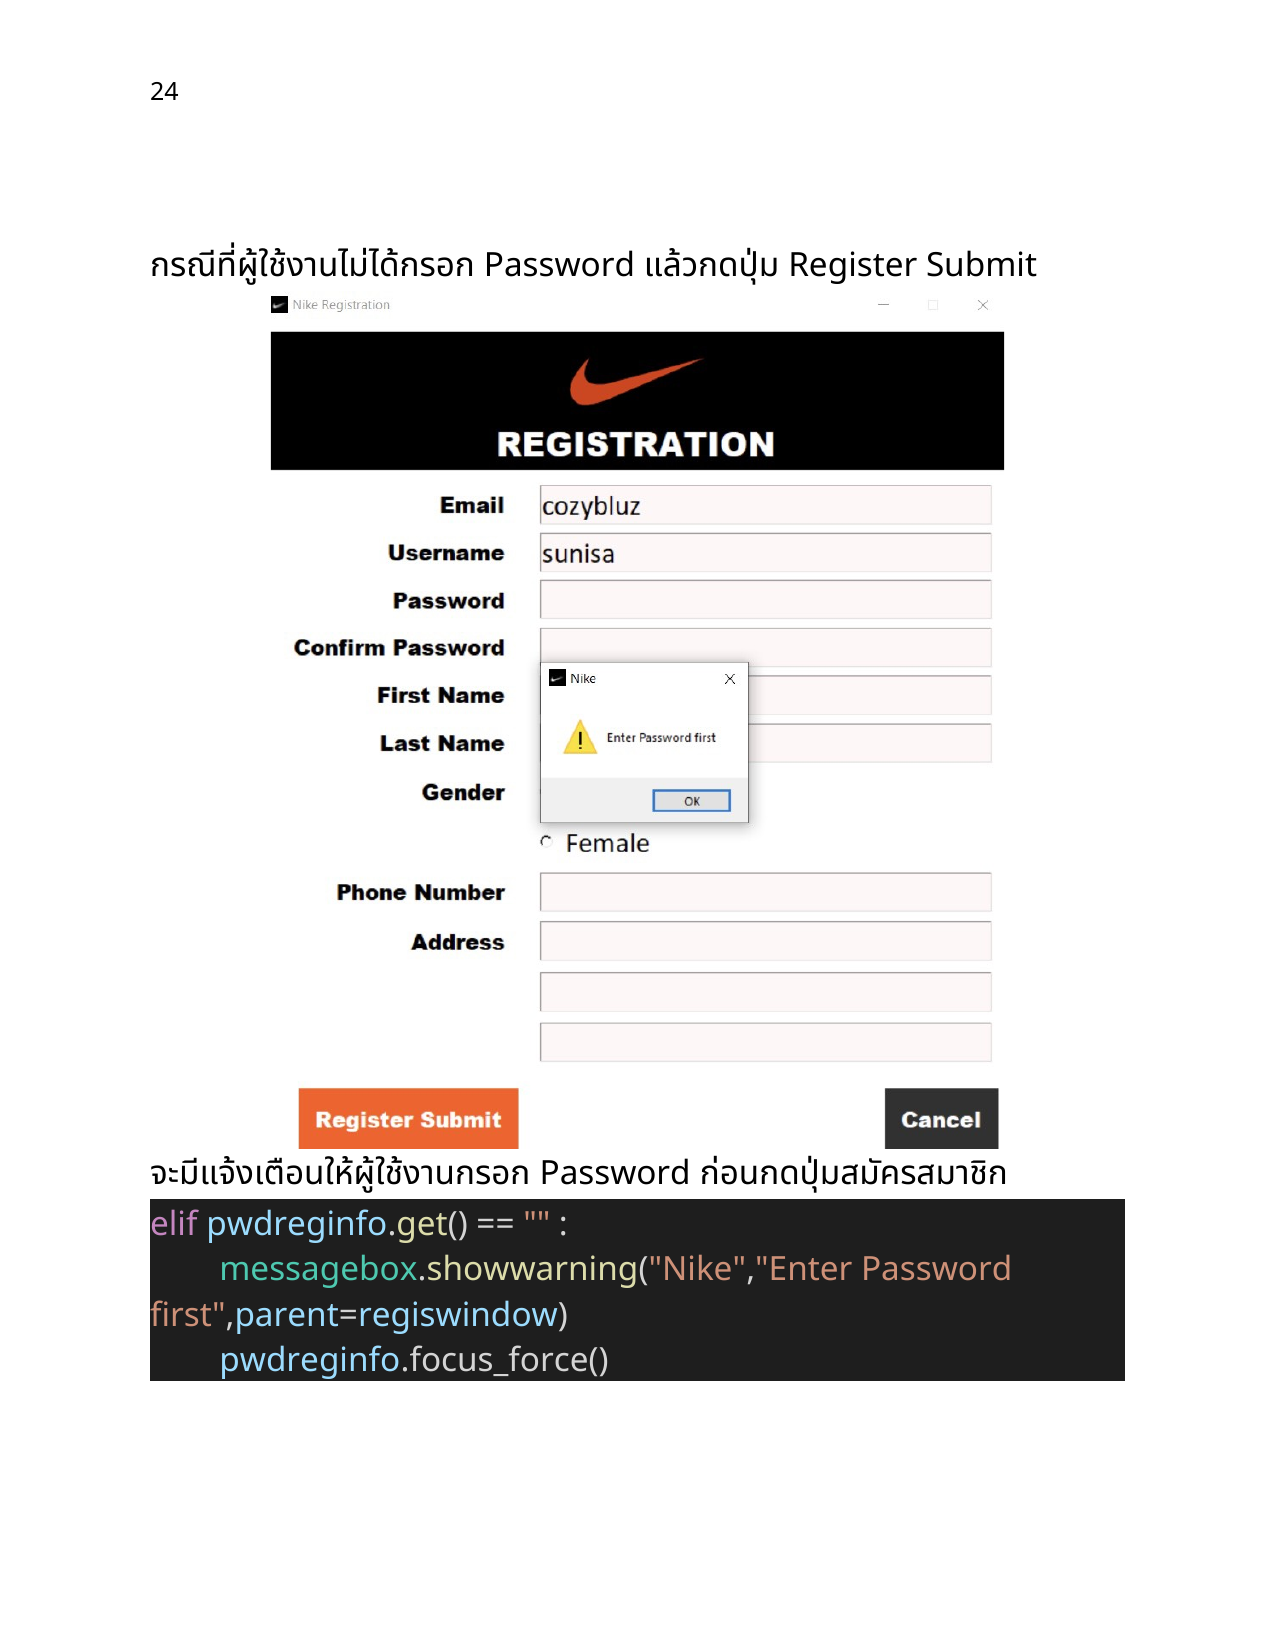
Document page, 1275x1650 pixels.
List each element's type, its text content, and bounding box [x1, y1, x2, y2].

picture [270, 291, 1005, 1149]
text messagebox.showwarning("Nike","Enter Password first",parent=regiswindow) [150, 1245, 1125, 1336]
text จะมีแจ้งเตือนให้ผู้ใช้งานกรอก Password ก่อนกดปุ่มสมัครสมาชิก [150, 1149, 1125, 1199]
text กรณีที่ผู้ใช้งานไม่ได้กรอก Password แล้วกดปุ่ม Register Submit [150, 241, 1125, 291]
text elif pwdreginfo.get() == "" : [150, 1199, 1125, 1245]
text pwdreginfo.focus_force() [150, 1336, 1125, 1381]
